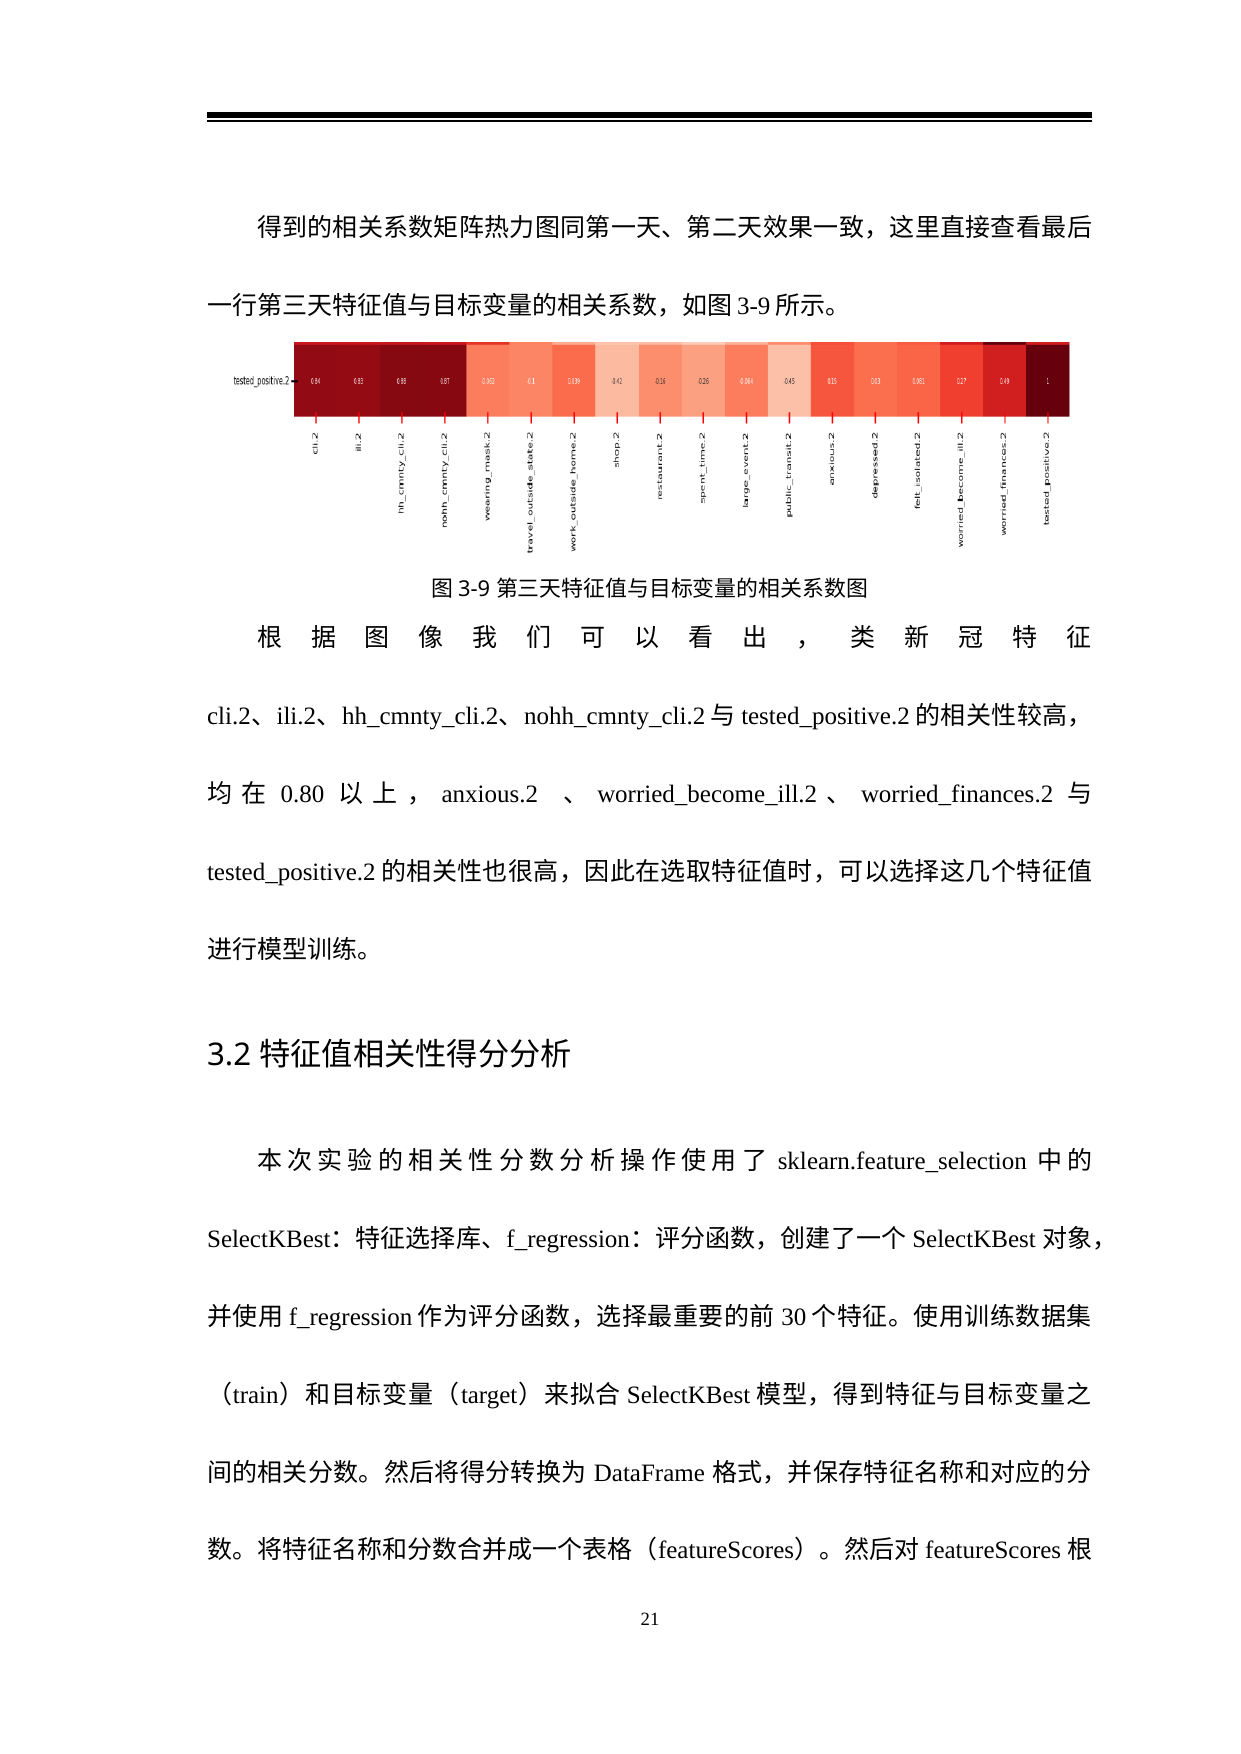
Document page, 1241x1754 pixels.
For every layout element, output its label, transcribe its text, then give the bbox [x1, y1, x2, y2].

text 得到的相关系数矩阵热力图同第一天、第二天效果一致，这里直接查看最后一行第三天特征值与目标变量的相关系数，如图3-9所示。 [207, 193, 1092, 336]
text 根据图像我们可以看出，类新冠特征cli.2、ili.2、hh_cmnty_cli.2、nohh_cmnty_cli.2与tested_positive.2的相关性较高，均在0.80以上，anxious.2 、worried_become_ill.2、worried_finances.2与tested_positive.2的相关性也很高，因此在选取特征值时，可以选择这几个特征值进行模型训练。 [207, 603, 1092, 857]
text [207, 1126, 1092, 1581]
picture [221, 342, 1078, 564]
subtitle 3.2 特征值相关性得分分析 [207, 1019, 1092, 1084]
text 根据图像我们可以看出，类新冠特征cli.2、ili.2、hh_cmnty_cli.2、nohh_cmnty_cli.2与tested_positive.2的相关性较高，均在0.80以上，anxious.2 、worried_become_ill.2、worried_finances.2与tested_positive.2的相关性也很高，因此在选取特征值时，可以选择这几个特征值进行模型训练。 [207, 886, 1092, 980]
text 图3-9 第三天特征值与目标变量的相关系数图 [207, 571, 1092, 603]
